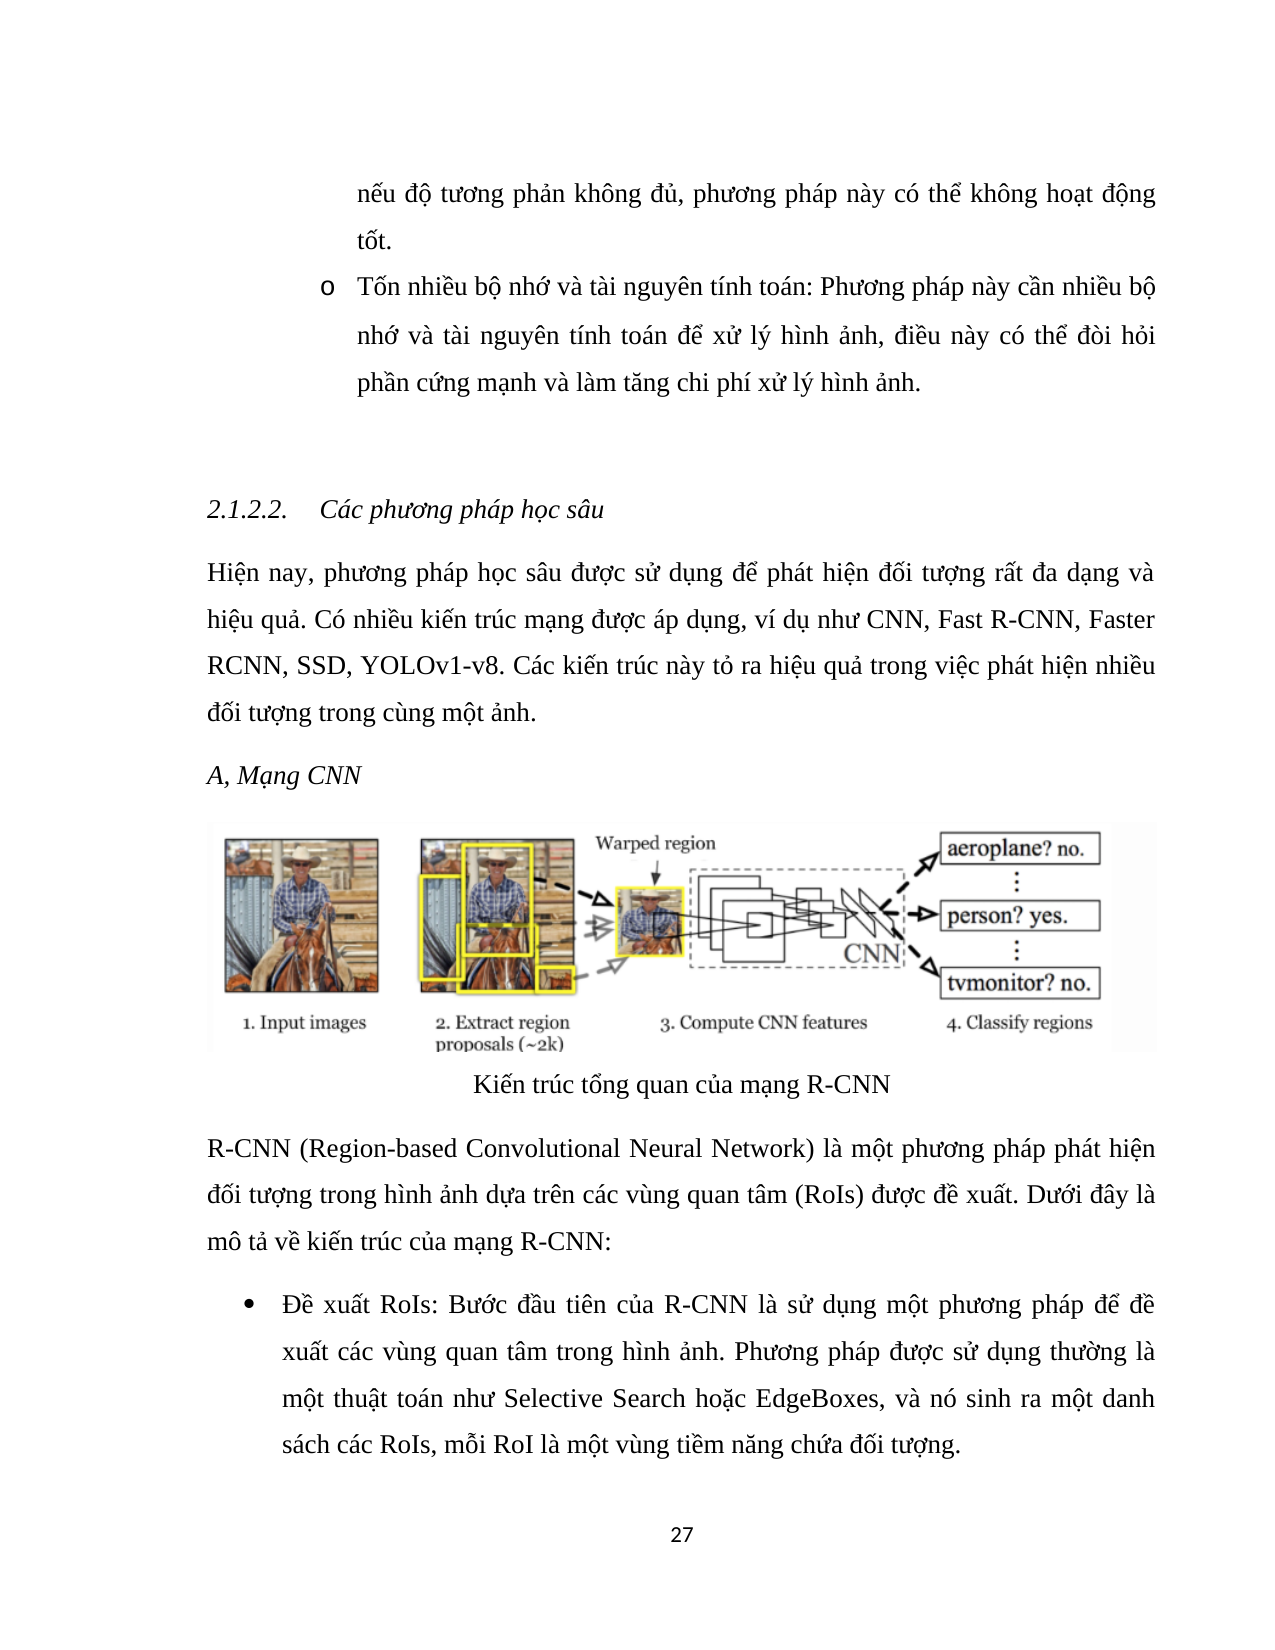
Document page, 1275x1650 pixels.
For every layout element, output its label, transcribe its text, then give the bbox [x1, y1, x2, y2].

picture [206, 822, 1157, 1052]
text R-CNN (Region-based Convolutional Neural Network) là một phương pháp phát hiện đối tượng trong hình ảnh dựa trên các vùng quan tâm (RoIs) được đề xuất. Dưới đây là mô tả về kiến trúc của mạng R-CNN: [207, 1132, 1157, 1256]
list Các phương pháp học sâu [207, 493, 1157, 524]
text Kiến trúc tổng quan của mạng R-CNN [207, 1068, 1157, 1099]
list Đề xuất RoIs: Bước đầu tiên của R-CNN là sử dụng một phương pháp để đề xuất các vùng quan tâm trong hình ảnh. Phương pháp được sử dụng thường là một thuật toán như Selective Search hoặc EdgeBoxes, và nó sinh ra một danh sách các RoIs, mỗi RoI là một vùng tiềm năng chứa đối tượng. [244, 1288, 1157, 1459]
text A, Mạng CNN [207, 759, 1157, 791]
text Hiện nay, phương pháp học sâu được sử dụng để phát hiện đối tượng rất đa dạng và hiệu quả. Có nhiều kiến trúc mạng được áp dụng, ví dụ như CNN, Fast R-CNN, Faster RCNN, SSD, YOLOv1-v8. Các kiến trúc này tỏ ra hiệu quả trong việc phát hiện nhiều đối tượng trong cùng một ảnh. [207, 556, 1157, 727]
list Tốn nhiều bộ nhớ và tài nguyên tính toán: Phương pháp này cần nhiều bộ nhớ và tài nguyên tính toán để xử lý hình ảnh, điều này có thể đòi hỏi phần cứng mạnh và làm tăng chi phí xử lý hình ảnh. [319, 271, 1157, 397]
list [319, 177, 1157, 255]
